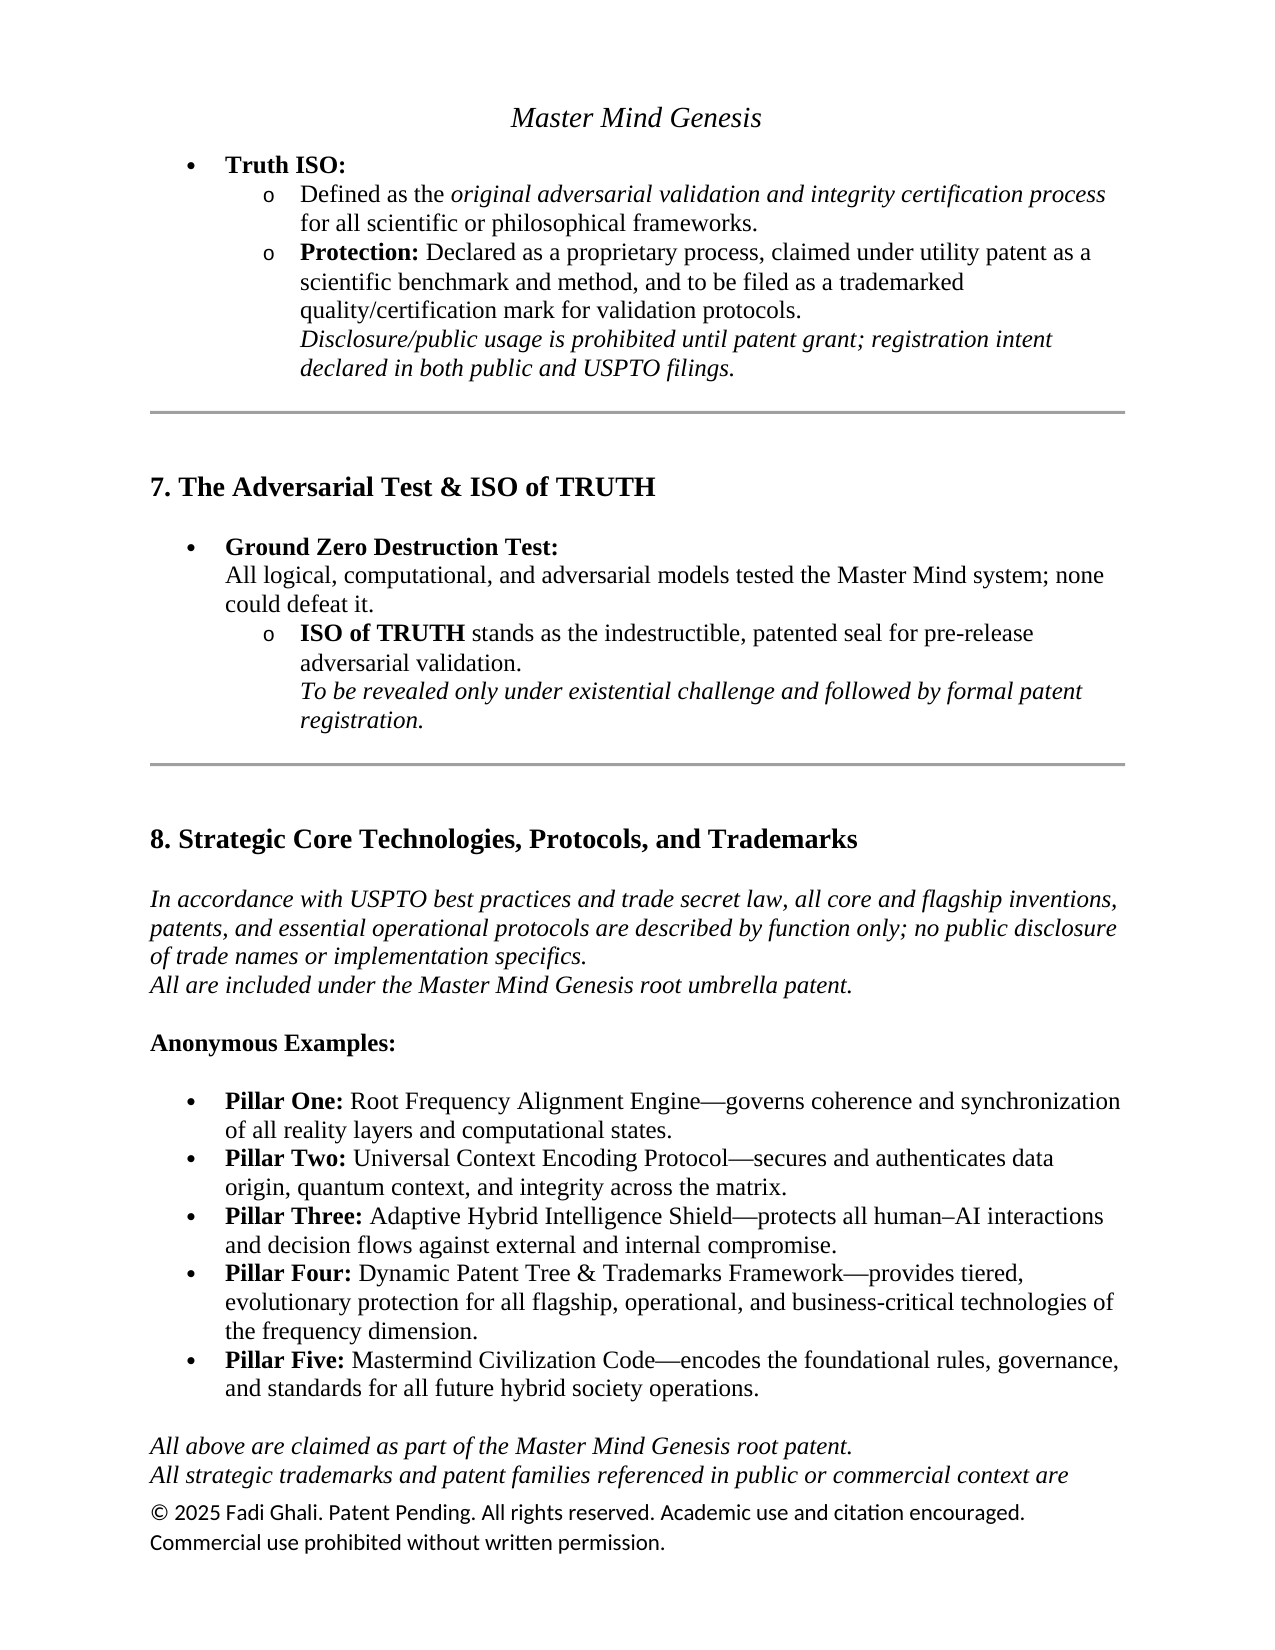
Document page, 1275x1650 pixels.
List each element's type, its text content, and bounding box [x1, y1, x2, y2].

text In accordance with USPTO best practices and trade secret law, all core and flagship inventions, patents, and essential operational protocols are described by function only; no public disclosure of trade names or implementation specifics. All are included under the Master Mind Genesis root umbrella patent. [150, 971, 1125, 1086]
list Pillar One: Root Frequency Alignment Engine—governs coherence and synchronization of all reality layers and computational states. [187, 1173, 1125, 1231]
list Truth ISO: [187, 150, 1125, 179]
text Anonymous Examples: [150, 1116, 1125, 1144]
list ISO of TRUTH stands as the indestructible, patented seal for pre-release adversarial validation. To be revealed only under existential challenge and followed by formal patent registration. [262, 706, 1125, 821]
list Defined as the original adversarial validation and integrity certification process for all scientific or philosophical frameworks. [262, 208, 1125, 266]
subtitle 7. The Adversarial Test & ISO of TRUTH [150, 528, 1125, 561]
list Ground Zero Destruction Test: All logical, computational, and adversarial models tested the Master Mind system; none could defeat it. [187, 590, 1125, 676]
list Pillar Two: Universal Context Encoding Protocol—secures and authenticates data origin, quantum context, and integrity across the matrix. [187, 1260, 1125, 1318]
subtitle 8. Strategic Core Technologies, Protocols, and Trademarks [150, 910, 1125, 942]
list Pillar Three: Adaptive Hybrid Intelligence Shield—protects all human–AI interactions and decision flows against external and internal compromise. [187, 1347, 1125, 1404]
list Protection: Declared as a proprietary process, claimed under utility patent as a scientific benchmark and method, and to be filed as a trademarked quality/certification mark for validation protocols. Disclosure/public usage is prohibited until patent grant; registration intent declared in both public and USPTO filings. [262, 295, 1125, 440]
